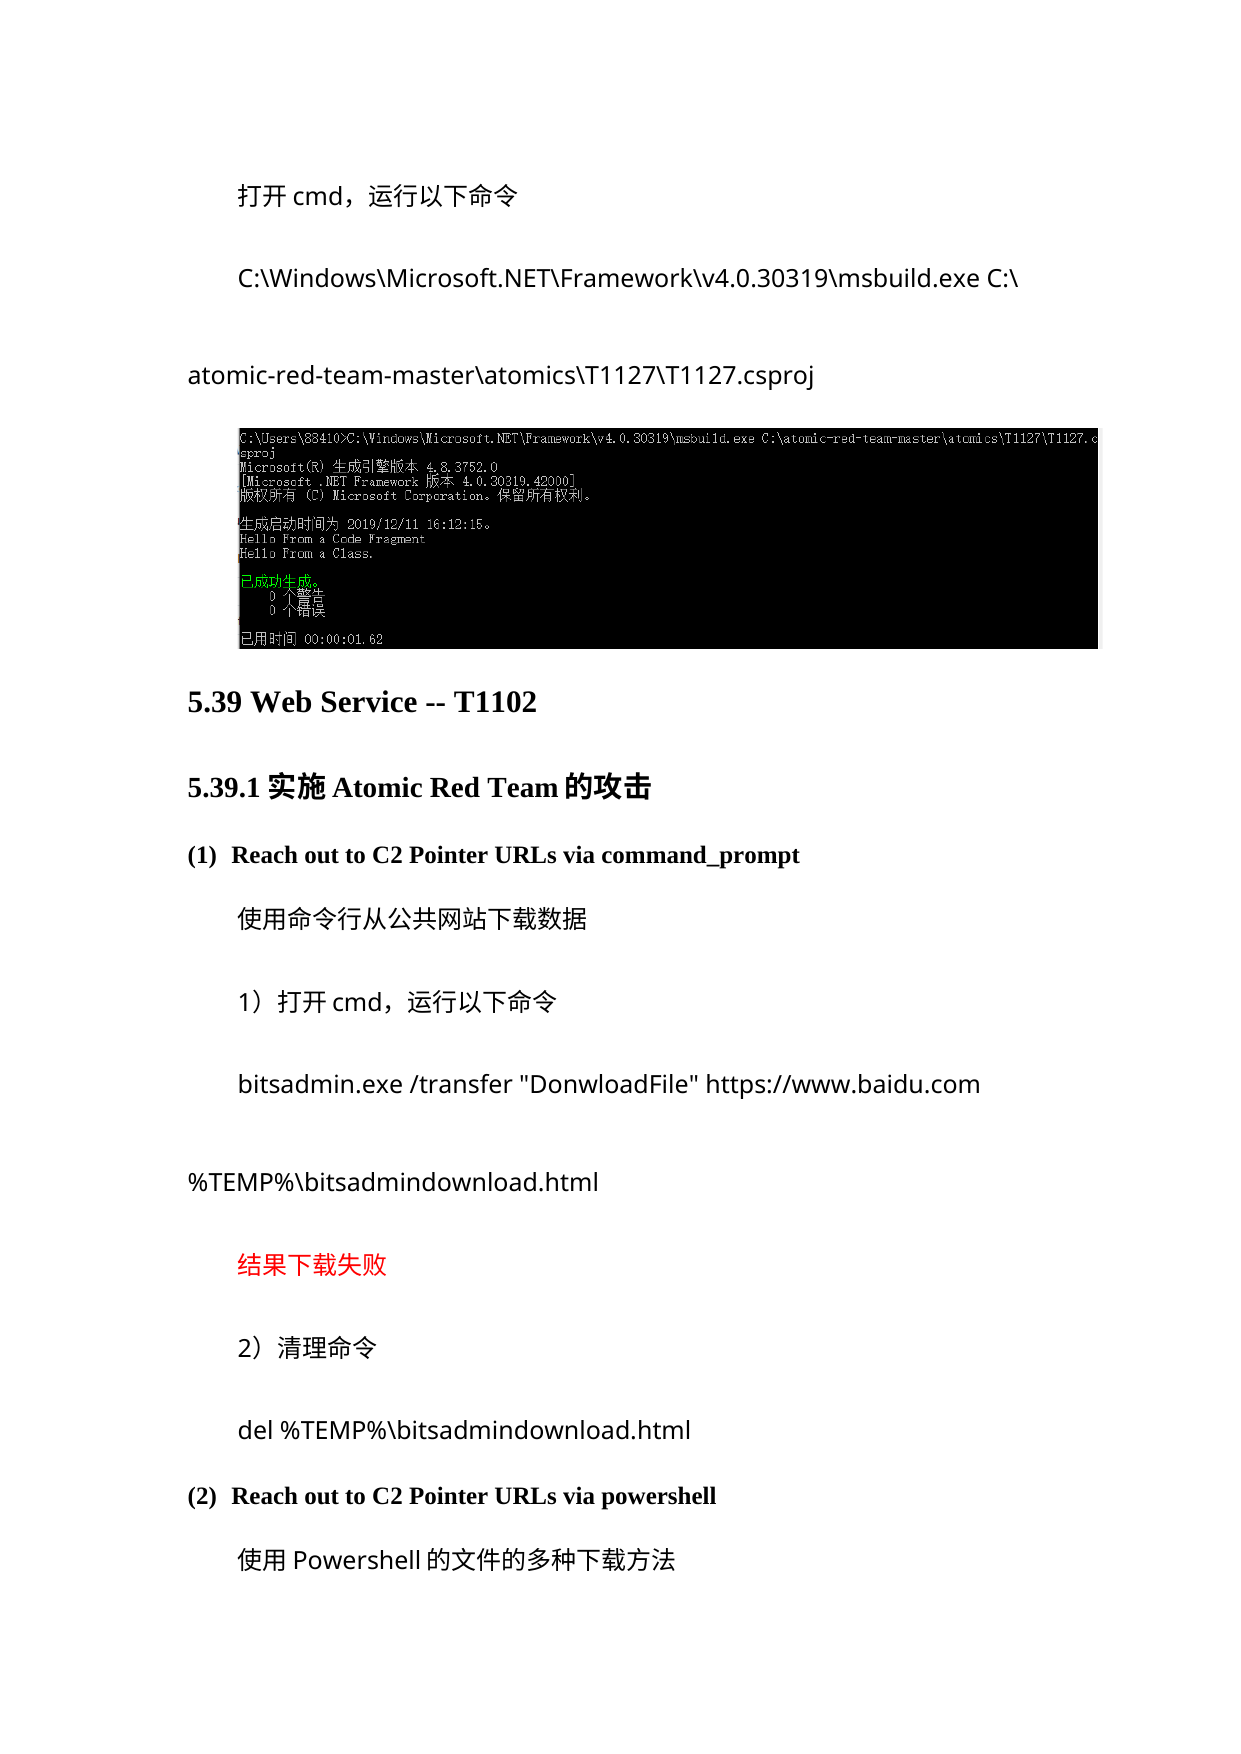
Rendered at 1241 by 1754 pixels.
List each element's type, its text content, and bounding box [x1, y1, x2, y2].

text 2）清理命令 [187, 1314, 1053, 1379]
text C:\Windows\Microsoft.NET\Framework\v4.0.30319\msbuild.exe C:\atomic-red-team-master\atomics\T1127\T1127.csproj [187, 245, 1053, 408]
text 1）打开cmd，运行以下命令 [187, 968, 1053, 1033]
text del %TEMP%\bitsadmindownload.html [187, 1397, 1053, 1462]
subtitle 实施Atomic Red Team的攻击 [187, 752, 1053, 817]
text 结果下载失败 [187, 1231, 1053, 1296]
subtitle Reach out to C2 Pointer URLs via powershell [187, 1479, 1053, 1511]
subtitle Reach out to C2 Pointer URLs via command_prompt [187, 838, 1053, 871]
subtitle Web Service -- T1102 [187, 669, 1053, 734]
text 使用命令行从公共网站下载数据 [187, 885, 1053, 950]
text 打开cmd，运行以下命令 [187, 162, 1053, 227]
text bitsadmin.exe /transfer "DonwloadFile" https://www.baidu.com %TEMP%\bitsadmindownload.html [187, 1051, 1053, 1214]
text 使用Powershell的文件的多种下载方法 [187, 1526, 1053, 1591]
picture [237, 428, 1103, 649]
